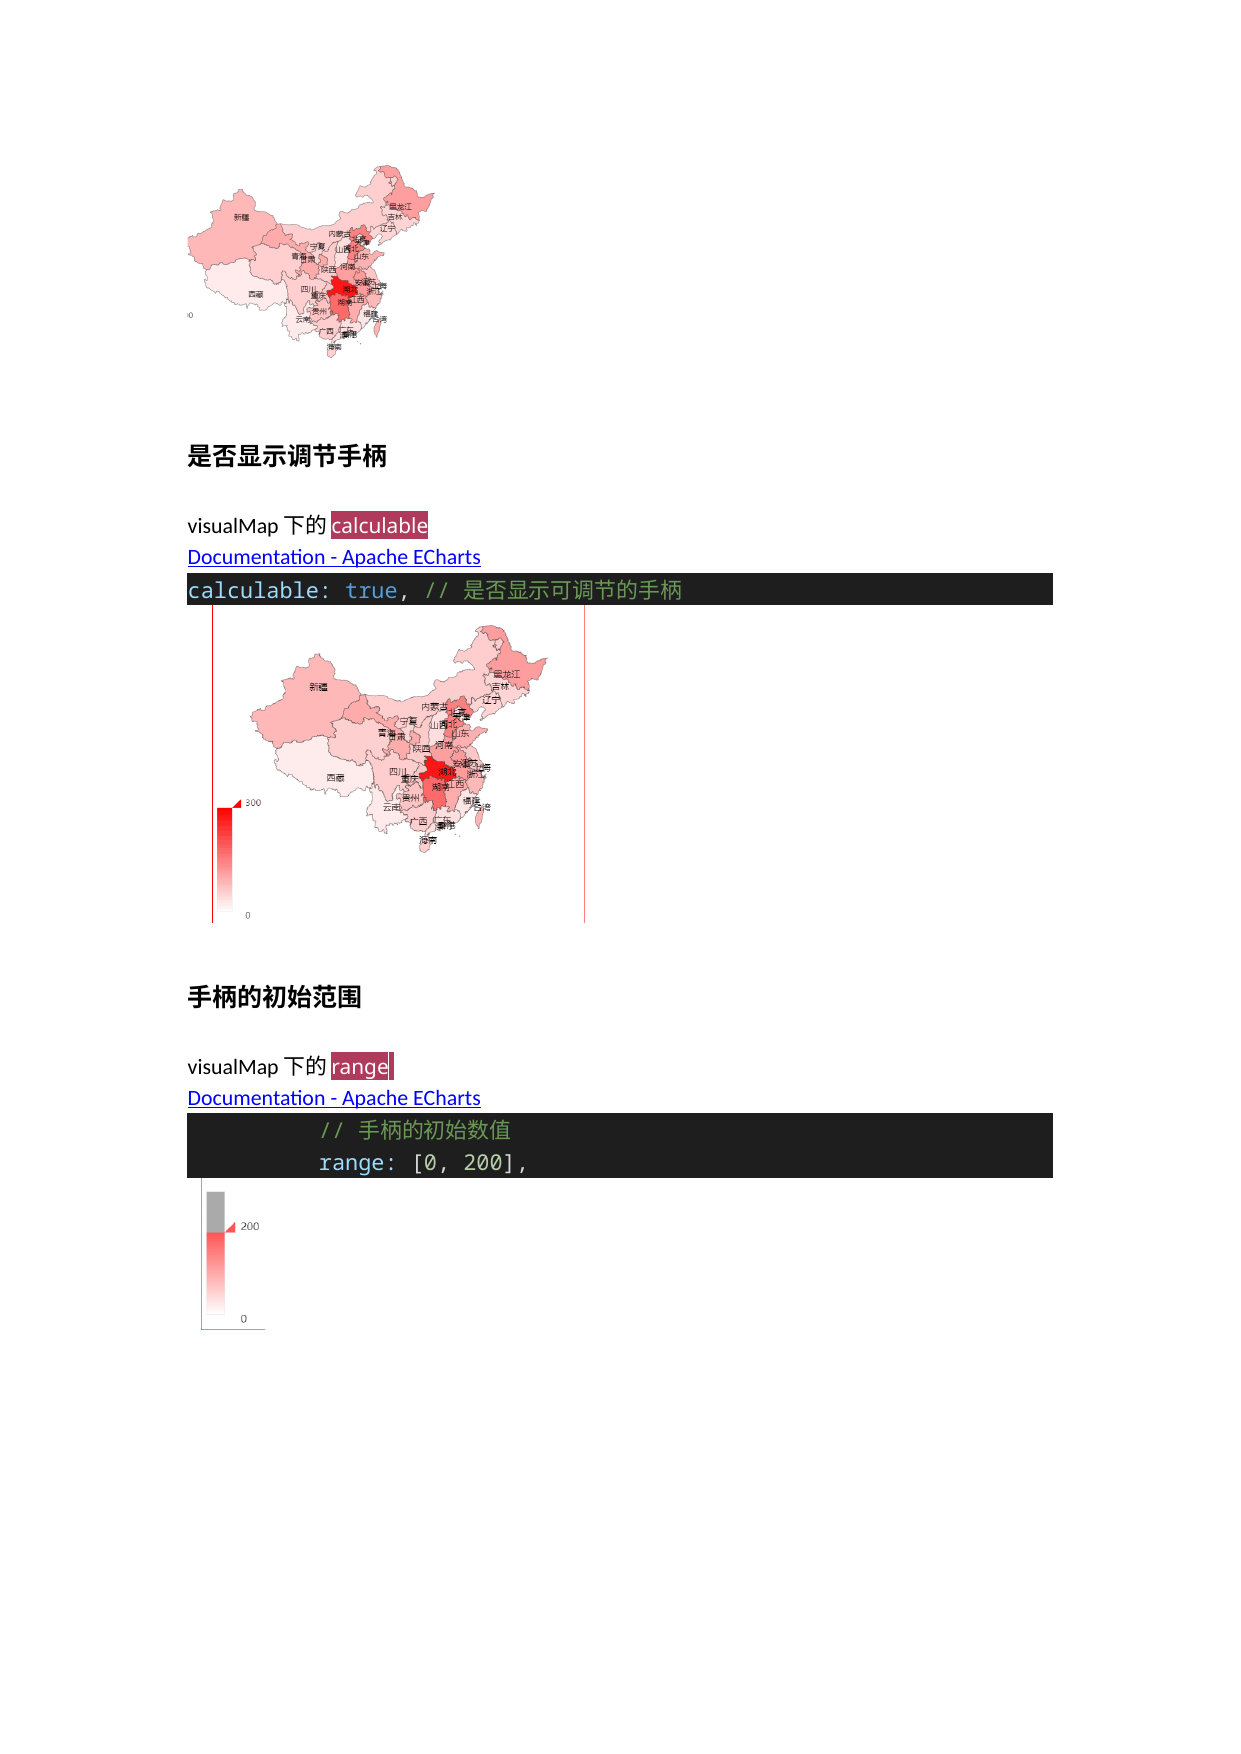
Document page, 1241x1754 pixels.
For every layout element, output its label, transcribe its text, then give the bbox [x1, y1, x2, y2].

text Documentation - Apache ECharts [187, 540, 1053, 573]
text // 手柄的初始数值 [187, 1113, 1053, 1146]
picture [187, 1178, 265, 1341]
picture [187, 605, 619, 923]
picture [187, 162, 438, 359]
text visualMap下的calculable [187, 508, 1053, 540]
text range: [0, 200], [187, 1146, 1053, 1178]
text calculable: true, // 是否显示可调节的手柄 [187, 573, 1053, 605]
subtitle 手柄的初始范围 [187, 963, 1053, 1028]
text visualMap下的range [187, 1048, 1053, 1081]
subtitle 是否显示调节手柄 [187, 422, 1053, 487]
text Documentation - Apache ECharts [187, 1081, 1053, 1113]
